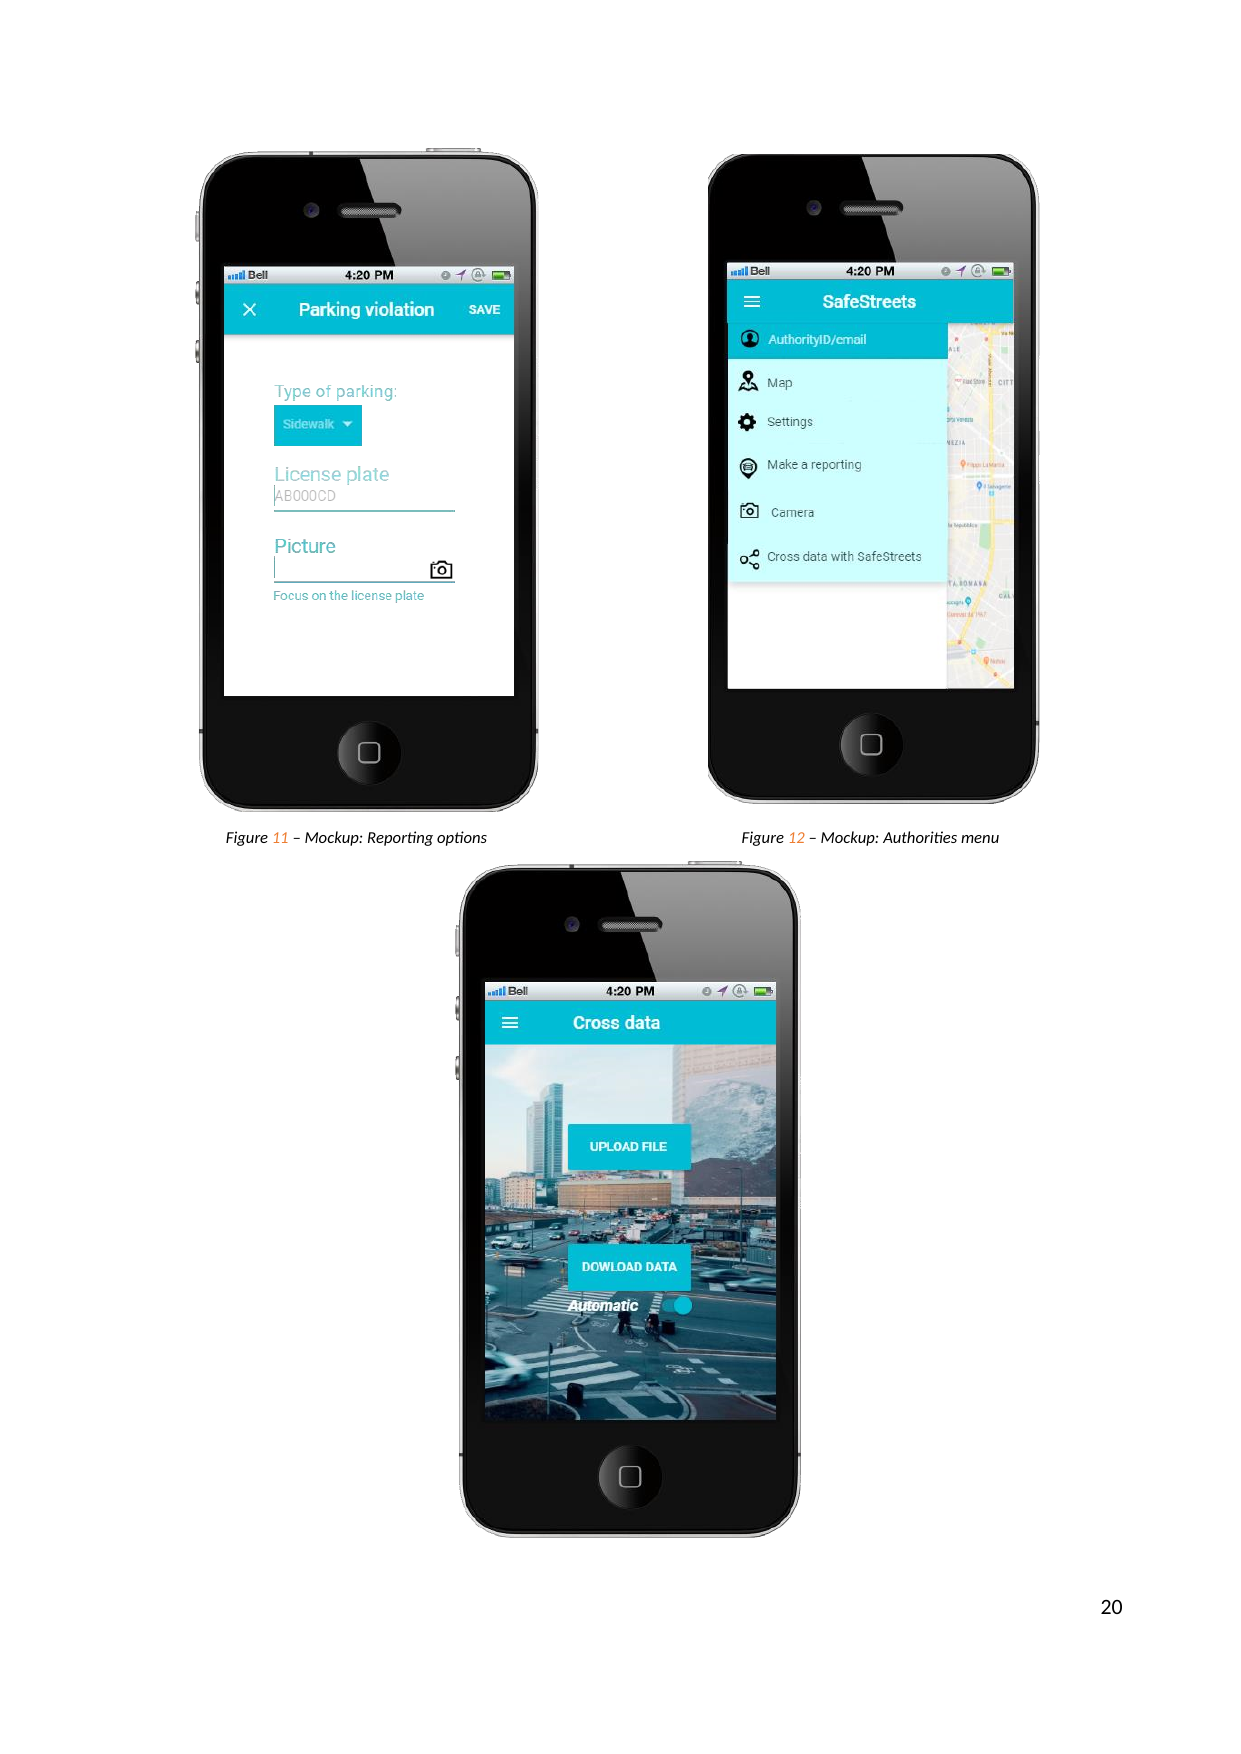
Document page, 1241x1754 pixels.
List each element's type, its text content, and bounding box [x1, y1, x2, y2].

picture [455, 861, 801, 1538]
text Figure 11 – Mockup: Reporting options Figure 12 – Mockup: Authorities menu [118, 827, 1221, 847]
picture [195, 147, 539, 812]
picture [708, 154, 1048, 812]
